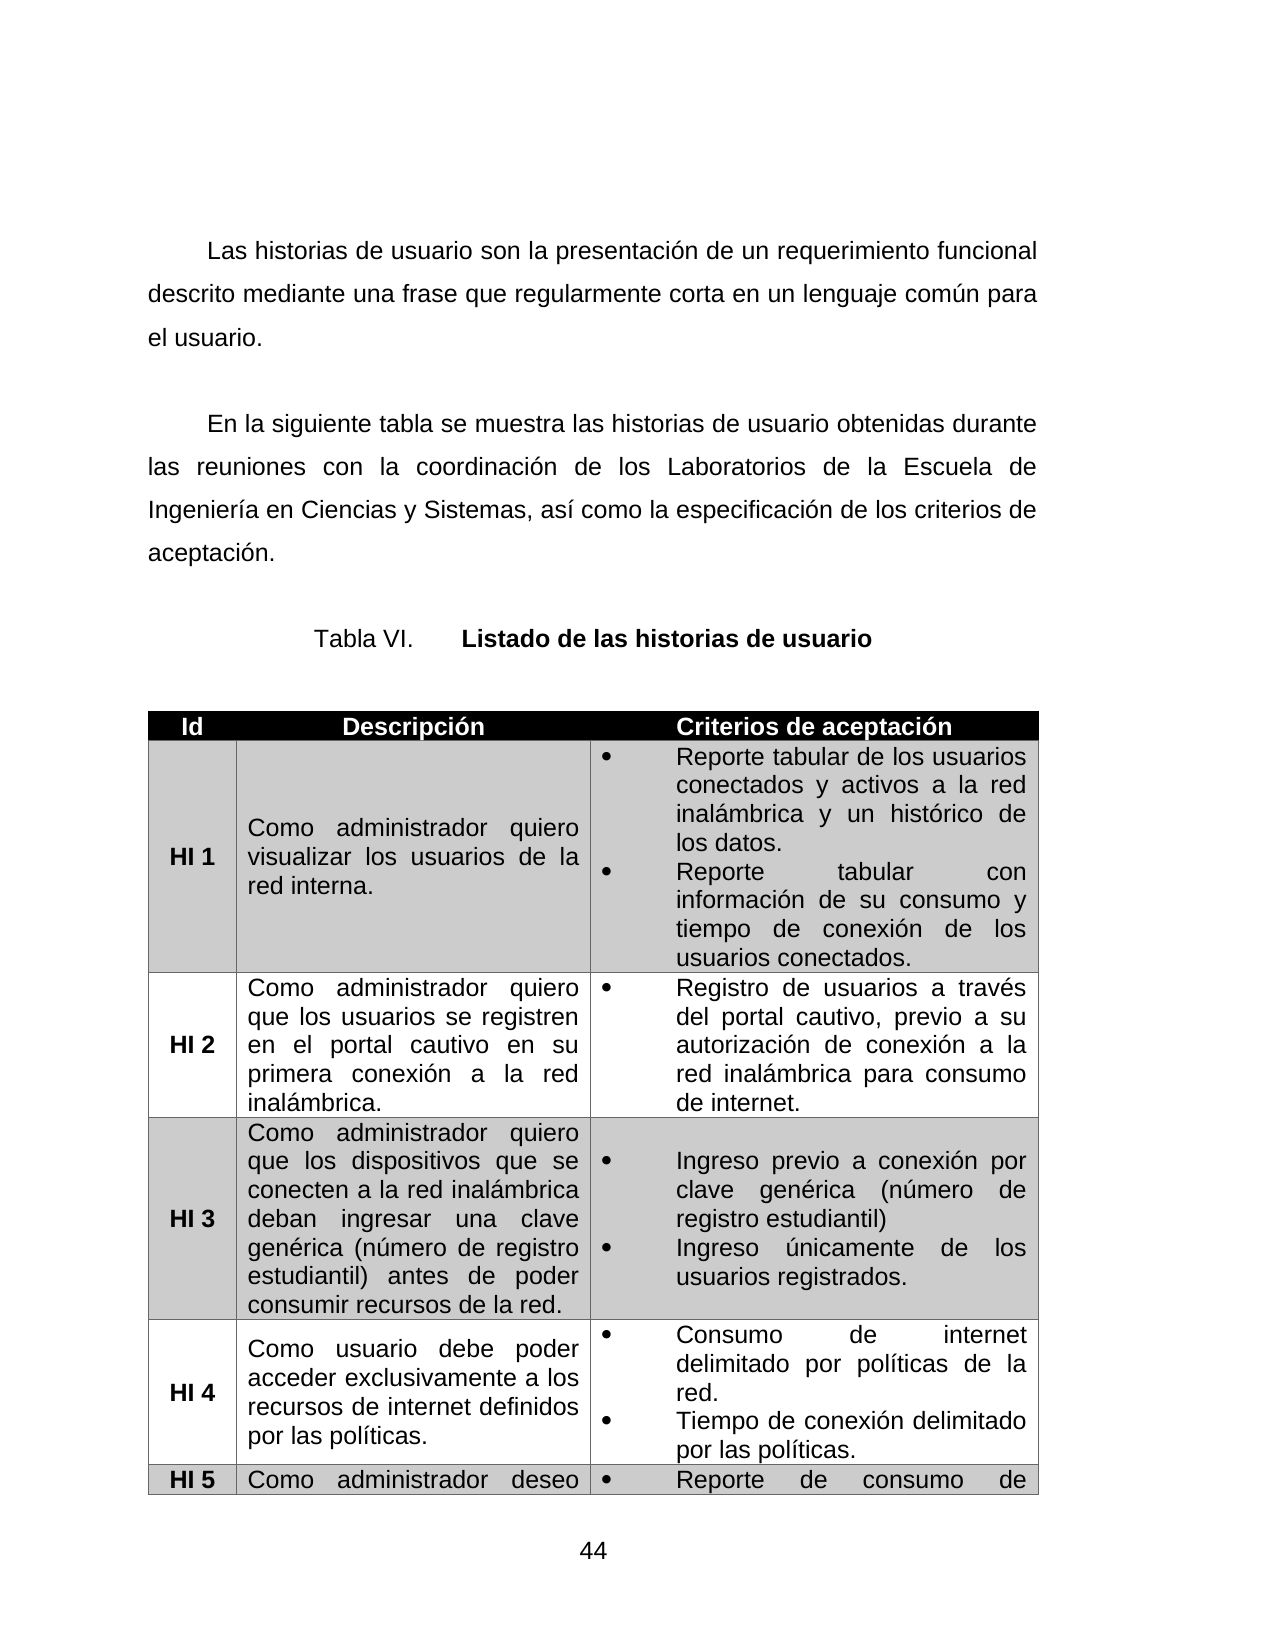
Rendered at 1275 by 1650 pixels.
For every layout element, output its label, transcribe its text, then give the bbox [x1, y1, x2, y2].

text Las historias de usuario son la presentación de un requerimiento funcional descrito mediante una frase que regularmente corta en un lenguaje común para el usuario. [148, 236, 1039, 351]
table_cell Consumo de internet delimitado por políticas de la red. Tiempo de conexión delimitado por las políticas. [591, 1320, 1038, 1464]
table_header Id [149, 712, 236, 740]
table_cell Como administrador quiero visualizar los usuarios de la red interna. [237, 741, 590, 972]
table_cell HI 1 [149, 741, 236, 972]
table_cell HI 2 [149, 973, 236, 1117]
text En la siguiente tabla se muestra las historias de usuario obtenidas durante las reuniones con la coordinación de los Laboratorios de la Escuela de Ingeniería en Ciencias y Sistemas, así como la especificación de los criterios de aceptación. [148, 409, 1039, 567]
table_cell HI 3 [149, 1118, 236, 1319]
table_cell Ingreso previo a conexión por clave genérica (número de registro estudiantil) Ingreso únicamente de los usuarios registrados. [591, 1118, 1038, 1319]
text Listado de las historias de usuario [148, 624, 1039, 653]
table_cell Como administrador quiero que los usuarios se registren en el portal cautivo en su primera conexión a la red inalámbrica. [237, 973, 590, 1117]
table_header Criterios de aceptación [591, 712, 1038, 740]
table_cell HI 4 [149, 1320, 236, 1464]
table_cell Como administrador deseo visualizar y exportar reportes de consumo de la red de internet inalámbrico [237, 1465, 590, 1494]
table_cell Como usuario debe poder acceder exclusivamente a los recursos de internet definidos por las políticas. [237, 1320, 590, 1464]
table_cell Registro de usuarios a través del portal cautivo, previo a su autorización de conexión a la red inalámbrica para consumo de internet. [591, 973, 1038, 1117]
table_cell HI 5 [149, 1465, 236, 1494]
table_cell Como administrador quiero que los dispositivos que se conecten a la red inalámbrica deban ingresar una clave genérica (número de registro estudiantil) antes de poder consumir recursos de la red. [237, 1118, 590, 1319]
table_cell Reporte tabular de los usuarios conectados y activos a la red inalámbrica y un histórico de los datos. Reporte tabular con información de su consumo y tiempo de conexión de los usuarios conectados. [591, 741, 1038, 972]
table_header Descripción [237, 712, 590, 740]
